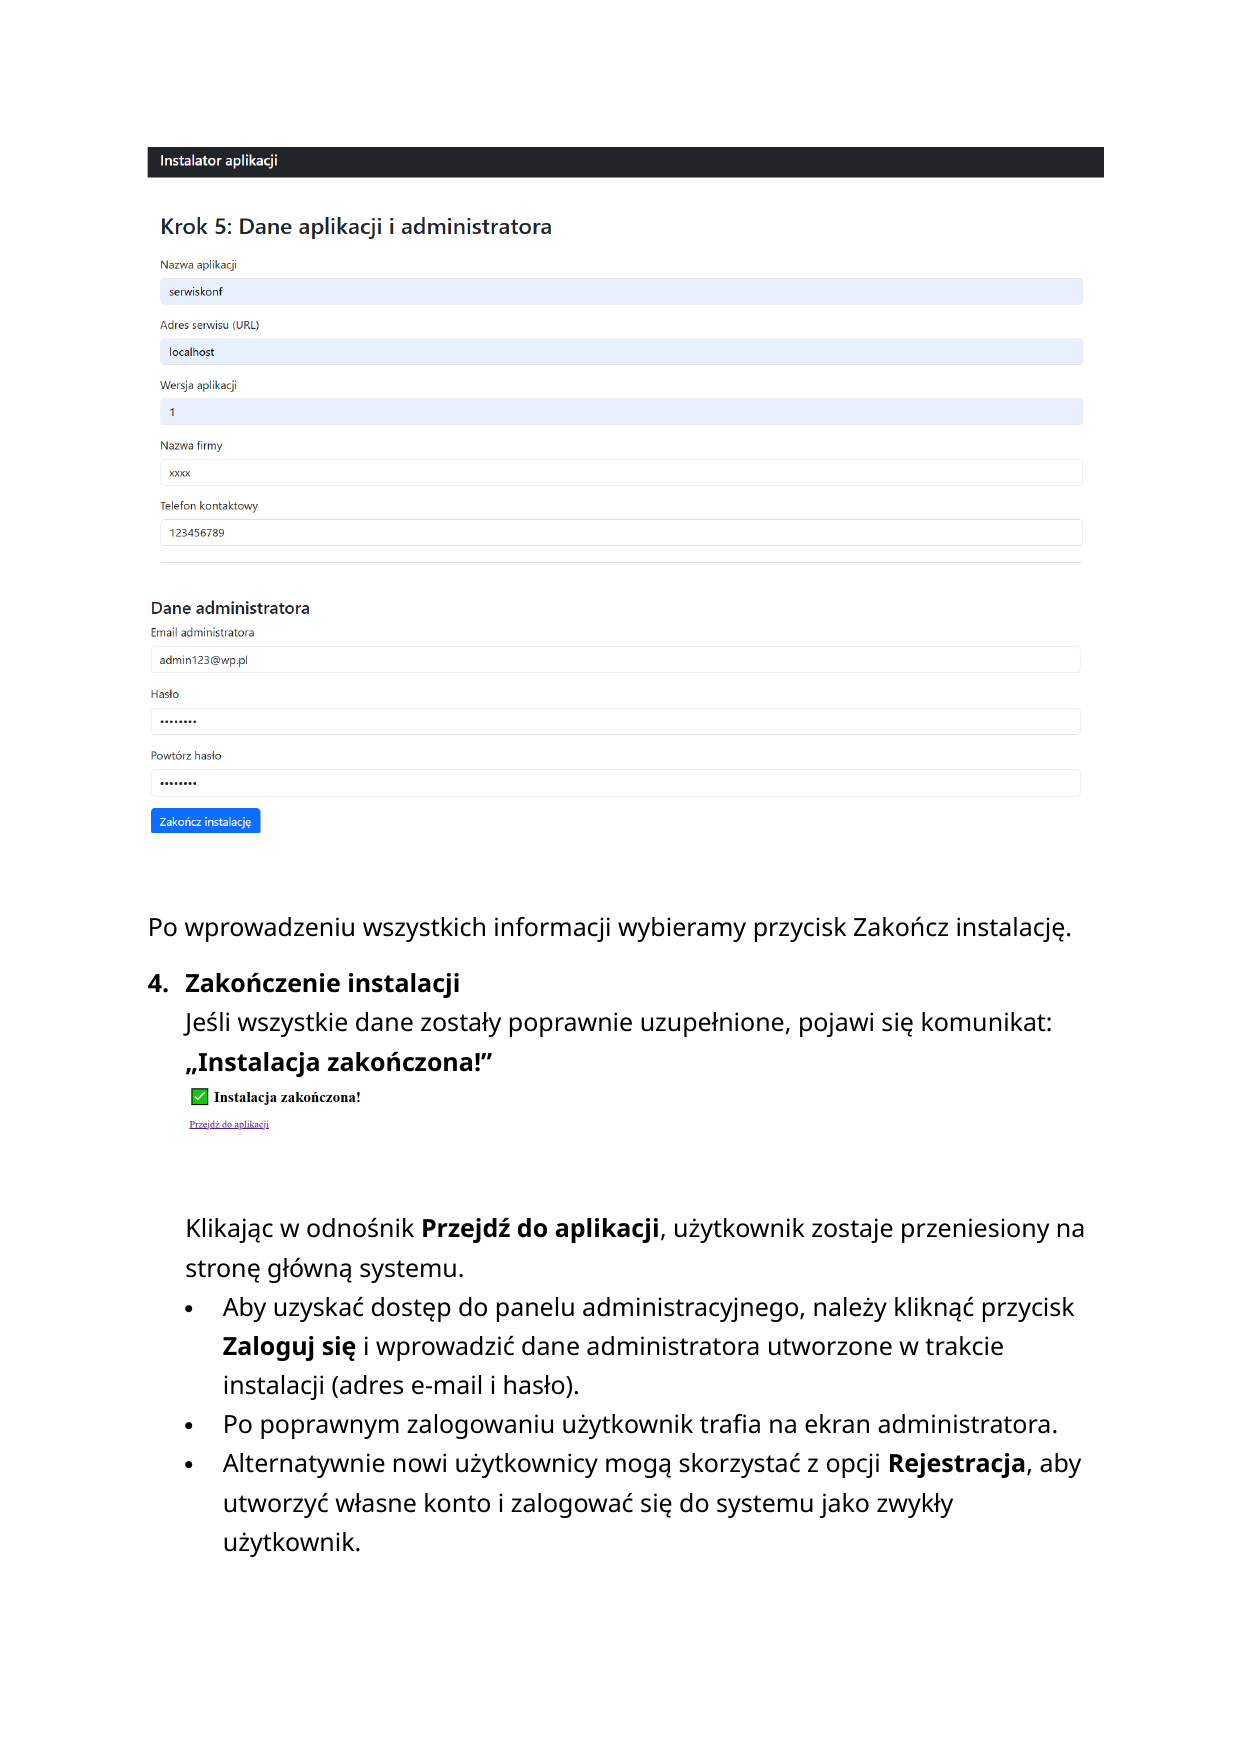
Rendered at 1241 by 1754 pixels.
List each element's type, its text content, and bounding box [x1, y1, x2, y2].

text Po wprowadzeniu wszystkich informacji wybieramy przycisk Zakończ instalację. [148, 910, 1093, 944]
list Aby uzyskać dostęp do panelu administracyjnego, należy kliknąć przycisk Zaloguj się i wprowadzić dane administratora utworzone w trakcie instalacji (adres e-mail i hasło). [185, 1289, 1093, 1402]
picture [147, 147, 1104, 577]
list Zakończenie instalacji Jeśli wszystkie dane zostały poprawnie uzupełnione, pojawi się komunikat: „Instalacja zakończona!” [148, 966, 1093, 1078]
list Po poprawnym zalogowaniu użytkownik trafia na ekran administratora. [185, 1407, 1093, 1441]
picture [185, 1083, 1130, 1206]
picture [147, 598, 1093, 833]
list Klikając w odnośnik Przejdź do aplikacji, użytkownik zostaje przeniesiony na stronę główną systemu. [185, 1211, 1093, 1284]
list Alternatywnie nowi użytkownicy mogą skorzystać z opcji Rejestracja, aby utworzyć własne konto i zalogować się do systemu jako zwykły użytkownik. [185, 1446, 1093, 1558]
